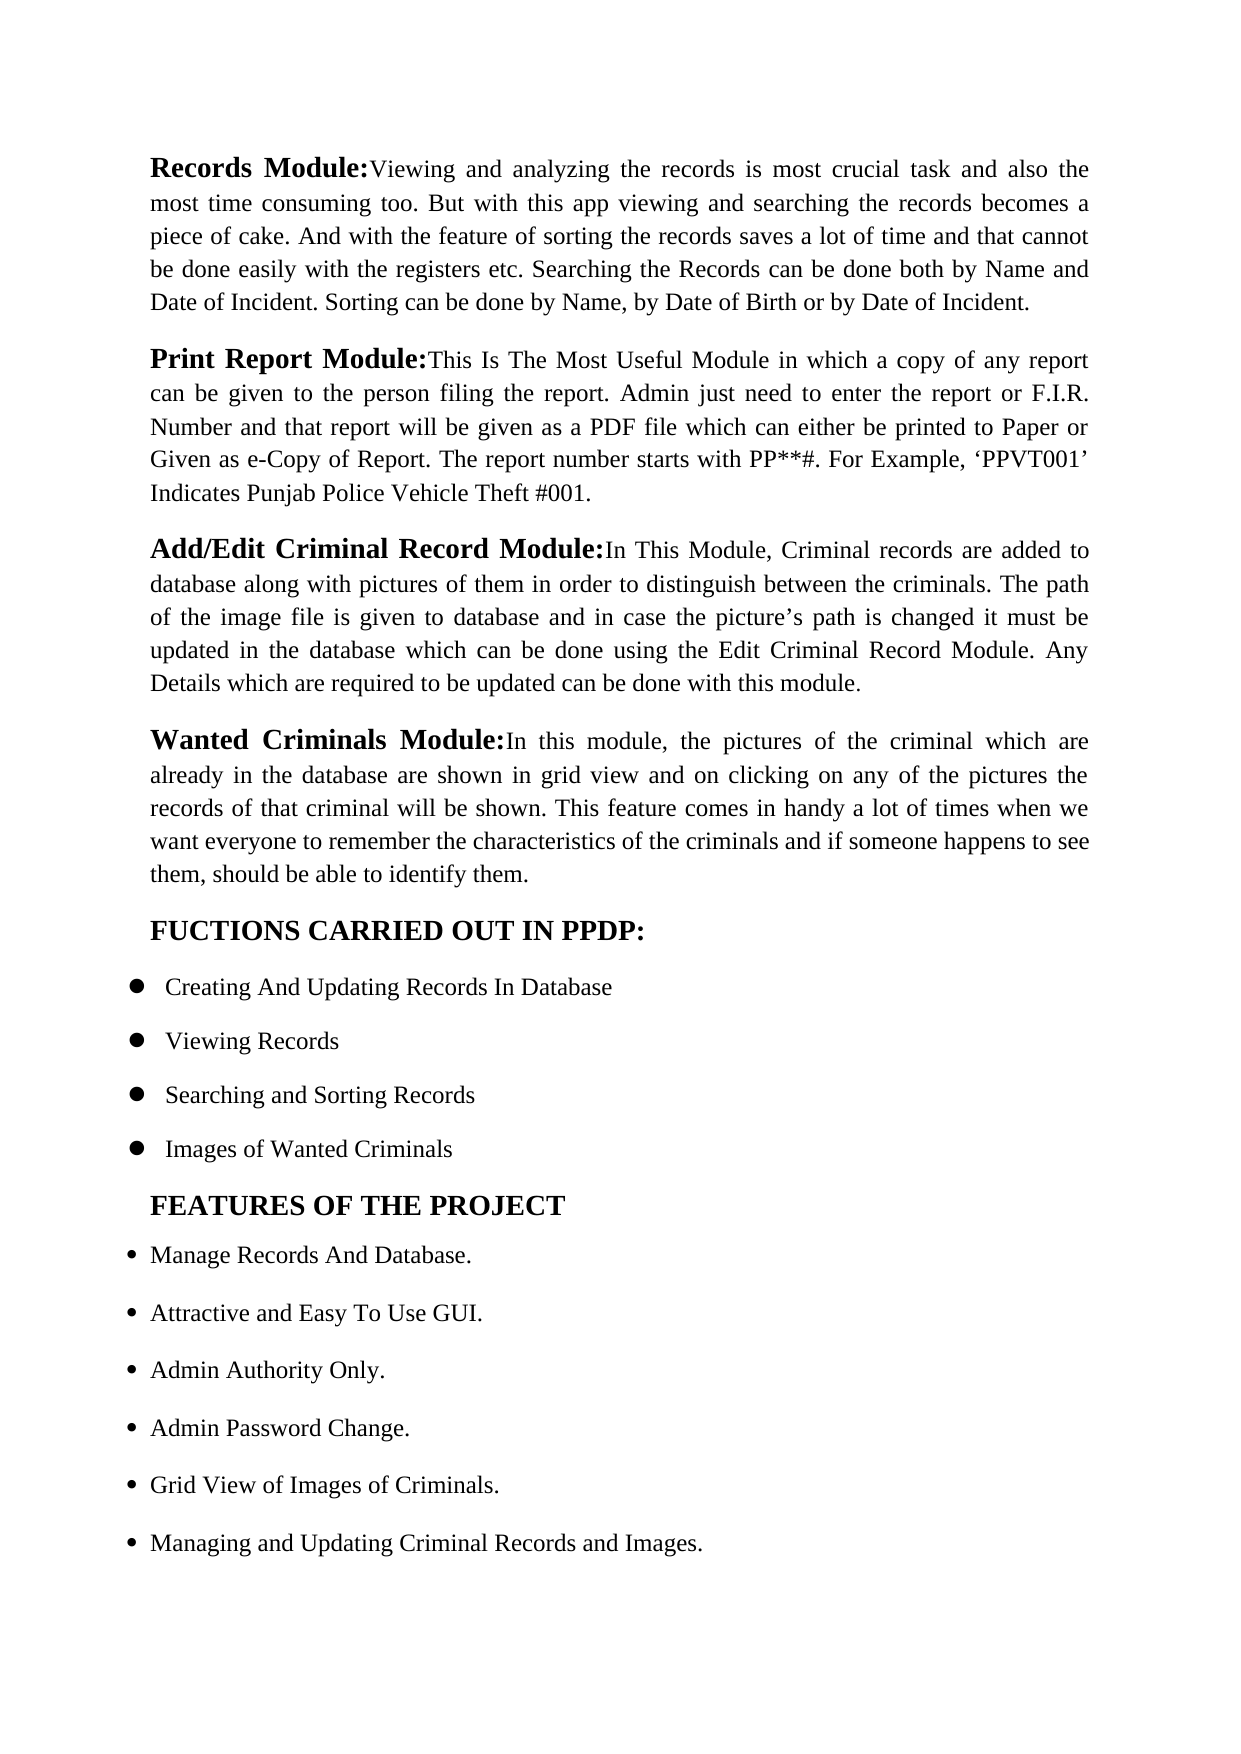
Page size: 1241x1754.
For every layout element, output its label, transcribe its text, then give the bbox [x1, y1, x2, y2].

text Add/Edit Criminal Record Module:In This Module, Criminal records are added to database along with pictures of them in order to distinguish between the criminals. The path of the image file is given to database and in case the picture’s path is changed it must be updated in the database which can be done using the Edit Criminal Record Module. Any Details which are required to be updated can be done with this module. [150, 531, 1090, 697]
list Admin Password Change. [127, 1413, 1090, 1442]
text FUCTIONS CARRIED OUT IN PPDP: [150, 913, 1090, 946]
list Images of Wanted Criminals [127, 1134, 1090, 1163]
list Manage Records And Database. [127, 1241, 1090, 1269]
list Admin Authority Only. [127, 1356, 1090, 1384]
list Grid View of Images of Criminals. [127, 1471, 1090, 1499]
text Records Module:Viewing and analyzing the records is most crucial task and also the most time consuming too. But with this app viewing and searching the records becomes a piece of cake. And with the feature of sorting the records saves a lot of time and that cannot be done easily with the registers etc. Searching the Records can be done both by Name and Date of Incident. Sorting can be done by Name, by Date of Birth or by Date of Incident. [150, 150, 1090, 316]
list Viewing Records [127, 1026, 1090, 1055]
text FEATURES OF THE PROJECT [150, 1188, 1090, 1221]
text Wanted Criminals Module:In this module, the pictures of the criminal which are already in the database are shown in grid view and on clicking on any of the pictures the records of that criminal will be shown. This feature comes in handy a lot of times when we want everyone to remember the characteristics of the criminals and if someone happens to see them, should be able to identify them. [150, 722, 1090, 888]
list Managing and Updating Criminal Records and Images. [127, 1528, 1090, 1557]
list Searching and Sorting Records [127, 1080, 1090, 1109]
list Creating And Updating Records In Database [127, 972, 1090, 1001]
list Attractive and Easy To Use GUI. [127, 1298, 1090, 1327]
text Print Report Module:This Is The Most Useful Module in which a copy of any report can be given to the person filing the report. Admin just need to enter the report or F.I.R. Number and that report will be given as a PDF file which can either be printed to Paper or Given as e-Copy of Report. The report number starts with PP**#. For Example, ‘PPVT001’ Indicates Punjab Police Vehicle Theft #001. [150, 341, 1090, 506]
